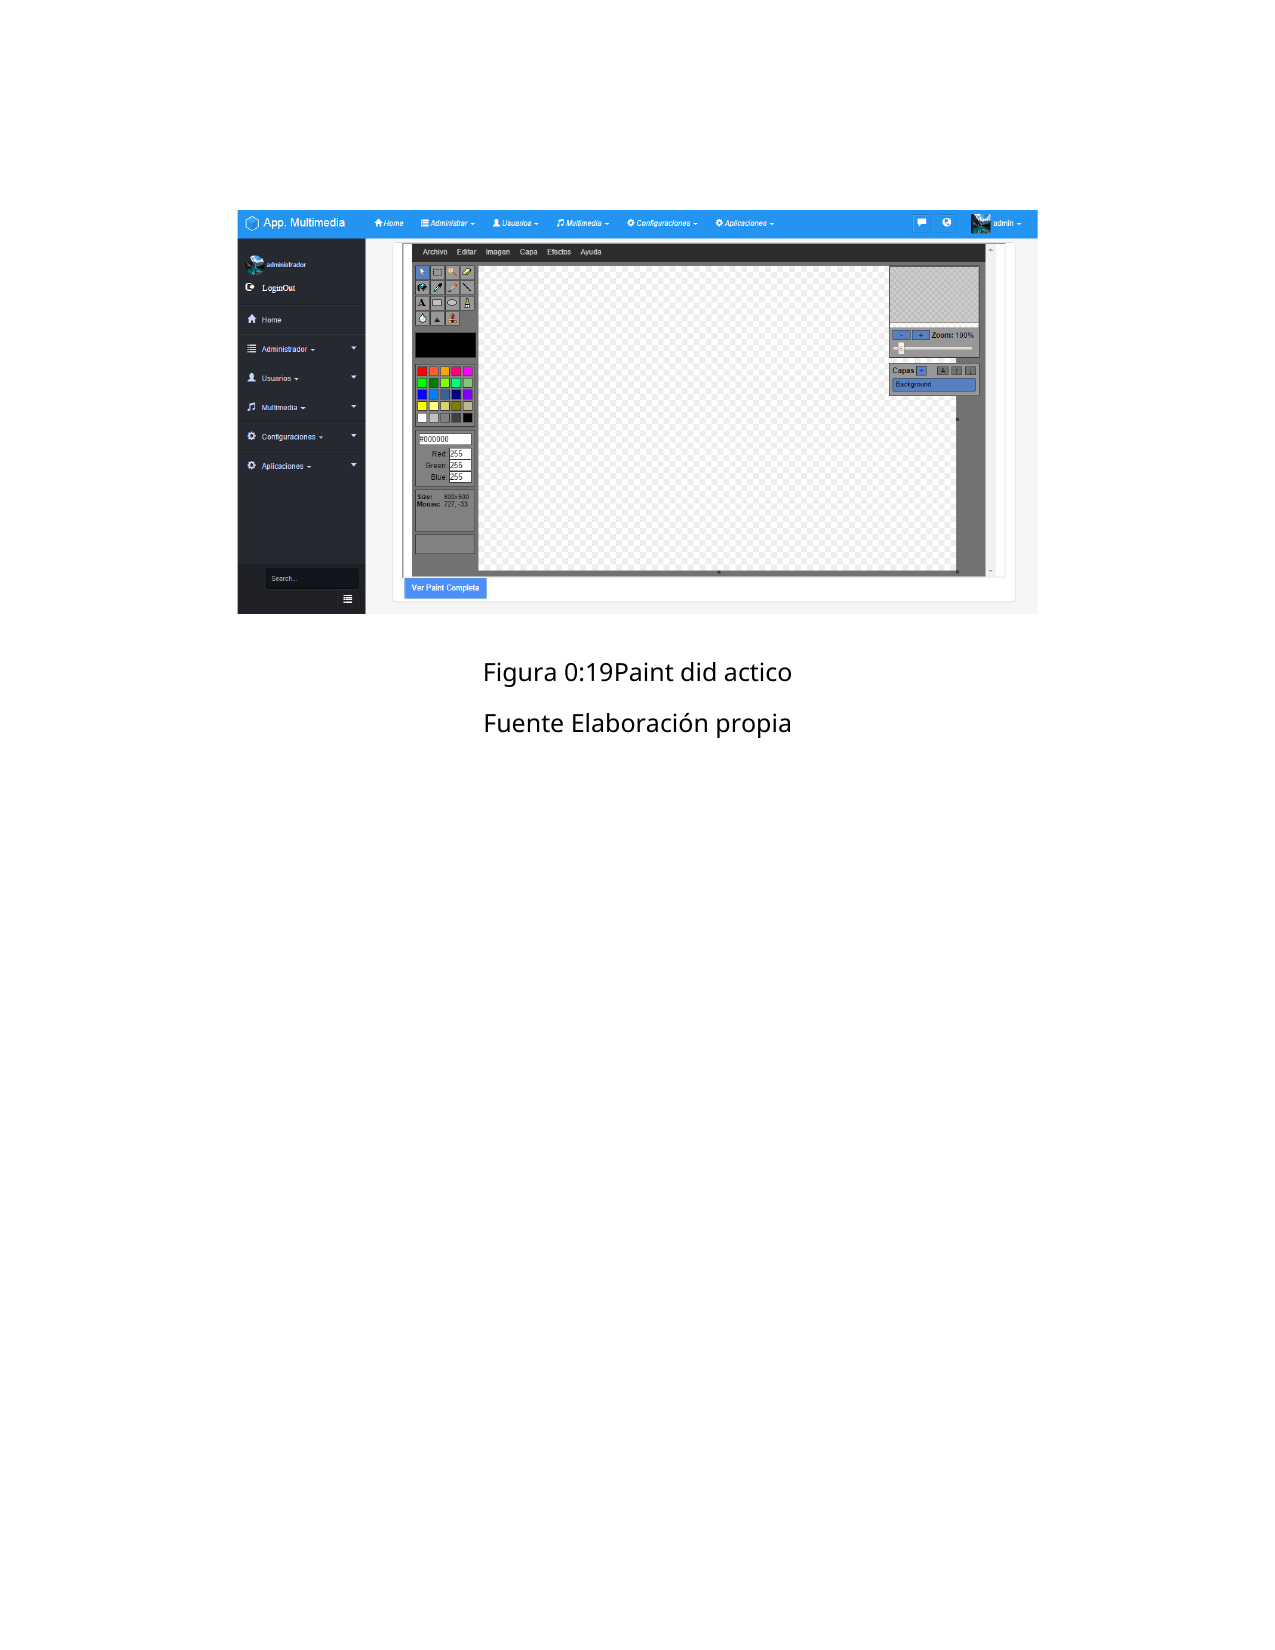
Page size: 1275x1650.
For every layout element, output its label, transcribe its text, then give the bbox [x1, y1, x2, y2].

text Fuente Elaboración propia [187, 706, 1087, 740]
